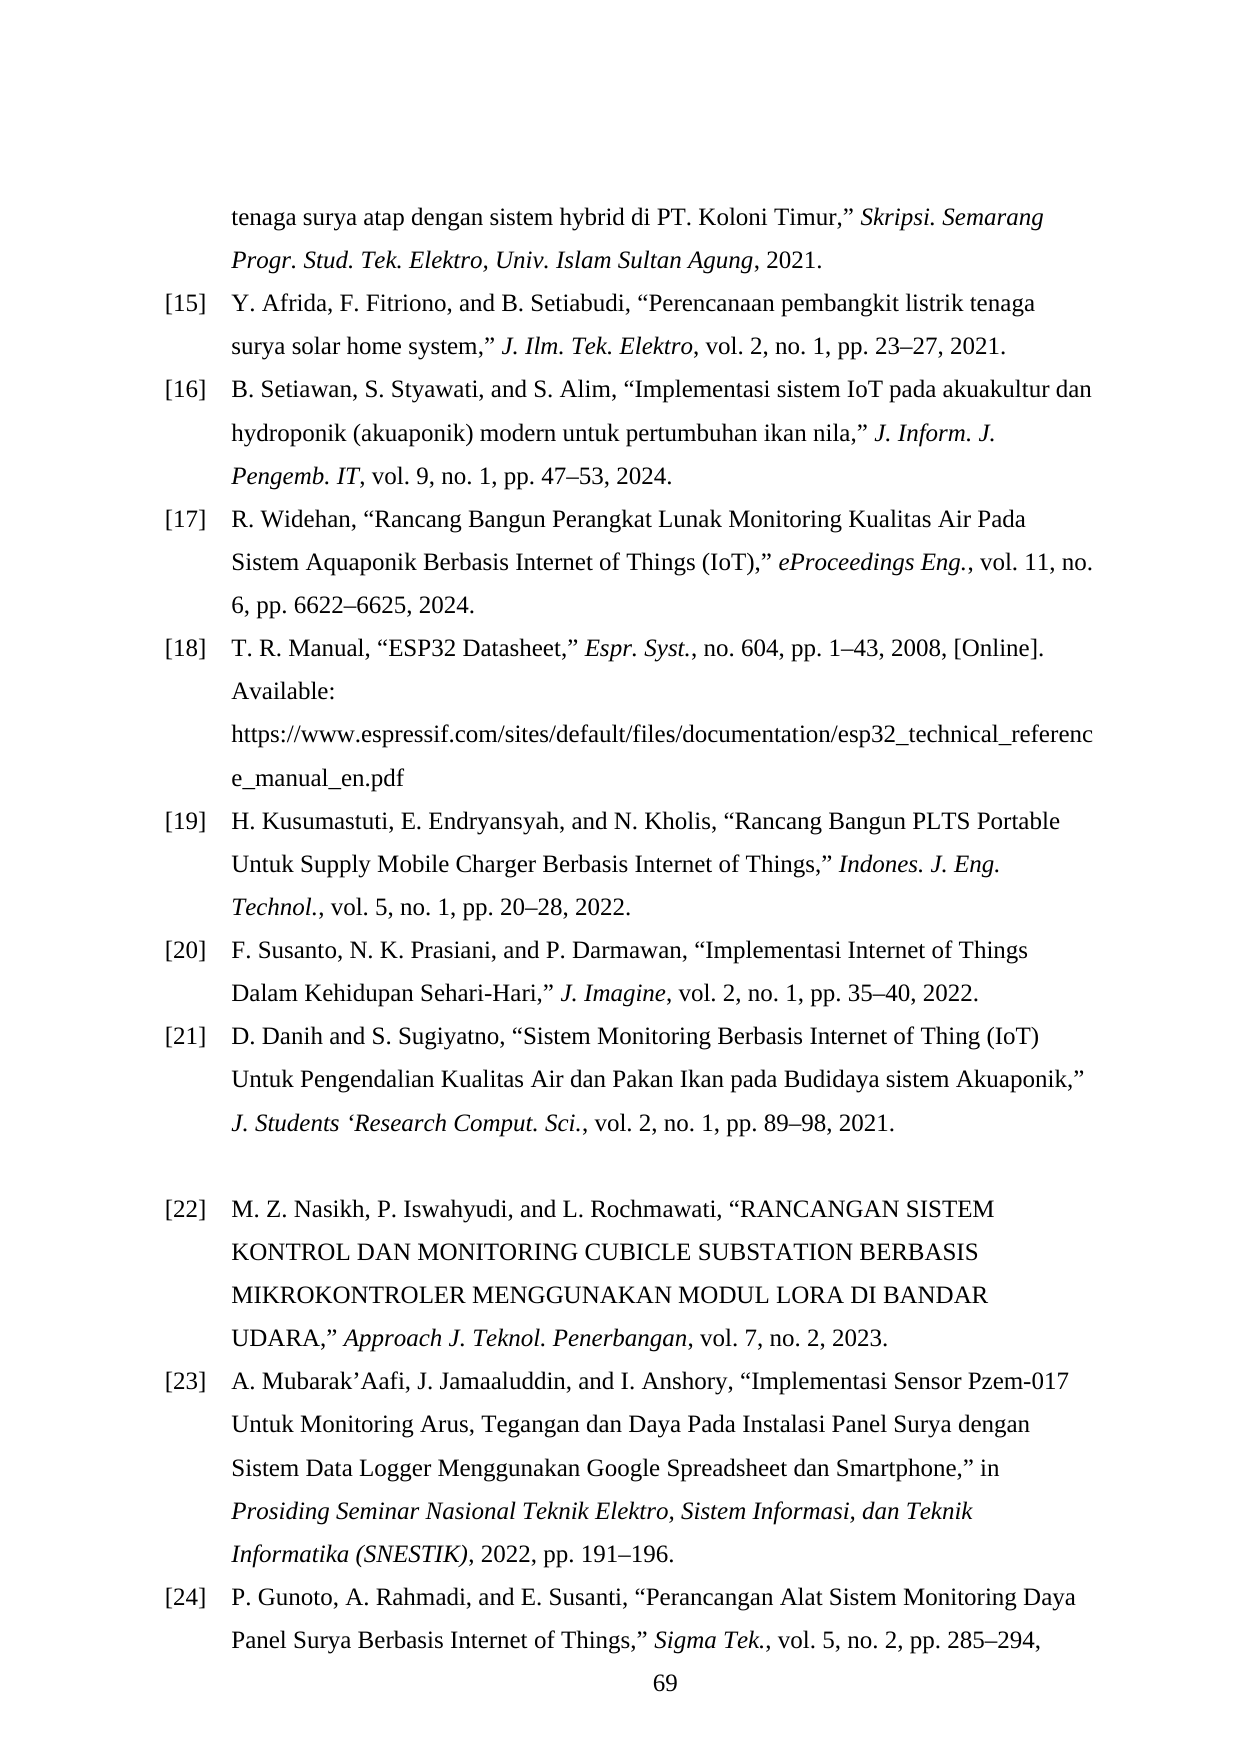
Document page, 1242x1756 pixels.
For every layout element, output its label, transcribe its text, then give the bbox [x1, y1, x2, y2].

text [15] Y. Afrida, F. Fitriono, and B. Setiabudi, “Perencanaan pembangkit listrik tenaga surya solar home system,” J. Ilm. Tek. Elektro, vol. 2, no. 1, pp. 23–27, 2021. [164, 288, 1094, 360]
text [164, 202, 1094, 274]
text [164, 1582, 1094, 1654]
text [20] F. Susanto, N. K. Prasiani, and P. Darmawan, “Implementasi Internet of Things Dalam Kehidupan Sehari-Hari,” J. Imagine, vol. 2, no. 1, pp. 35–40, 2022. [164, 935, 1094, 1007]
text [23] A. Mubarak’Aafi, J. Jamaaluddin, and I. Anshory, “Implementasi Sensor Pzem-017 Untuk Monitoring Arus, Tegangan dan Daya Pada Instalasi Panel Surya dengan Sistem Data Logger Menggunakan Google Spreadsheet dan Smartphone,” in Prosiding Seminar Nasional Teknik Elektro, Sistem Informasi, dan Teknik Informatika (SNESTIK), 2022, pp. 191–196. [164, 1366, 1094, 1568]
text [22] M. Z. Nasikh, P. Iswahyudi, and L. Rochmawati, “RANCANGAN SISTEM KONTROL DAN MONITORING CUBICLE SUBSTATION BERBASIS MIKROKONTROLER MENGGUNAKAN MODUL LORA DI BANDAR UDARA,” Approach J. Teknol. Penerbangan, vol. 7, no. 2, 2023. [164, 1194, 1094, 1352]
text [16] B. Setiawan, S. Styawati, and S. Alim, “Implementasi sistem IoT pada akuakultur dan hydroponik (akuaponik) modern untuk pertumbuhan ikan nila,” J. Inform. J. Pengemb. IT, vol. 9, no. 1, pp. 47–53, 2024. [164, 374, 1094, 489]
text [18] T. R. Manual, “ESP32 Datasheet,” Espr. Syst., no. 604, pp. 1–43, 2008, [Online]. Available: https://www.espressif.com/sites/default/files/documentation/esp32_technical_reference_manual_en.pdf [164, 633, 1094, 791]
text [21] D. Danih and S. Sugiyatno, “Sistem Monitoring Berbasis Internet of Thing (IoT) Untuk Pengendalian Kualitas Air dan Pakan Ikan pada Budidaya sistem Akuaponik,” J. Students ‘Research Comput. Sci., vol. 2, no. 1, pp. 89–98, 2021. [164, 1021, 1094, 1136]
text [17] R. Widehan, “Rancang Bangun Perangkat Lunak Monitoring Kualitas Air Pada Sistem Aquaponik Berbasis Internet of Things (IoT),” eProceedings Eng., vol. 11, no. 6, pp. 6622–6625, 2024. [164, 504, 1094, 619]
text [19] H. Kusumastuti, E. Endryansyah, and N. Kholis, “Rancang Bangun PLTS Portable Untuk Supply Mobile Charger Berbasis Internet of Things,” Indones. J. Eng. Technol., vol. 5, no. 1, pp. 20–28, 2022. [164, 806, 1094, 921]
